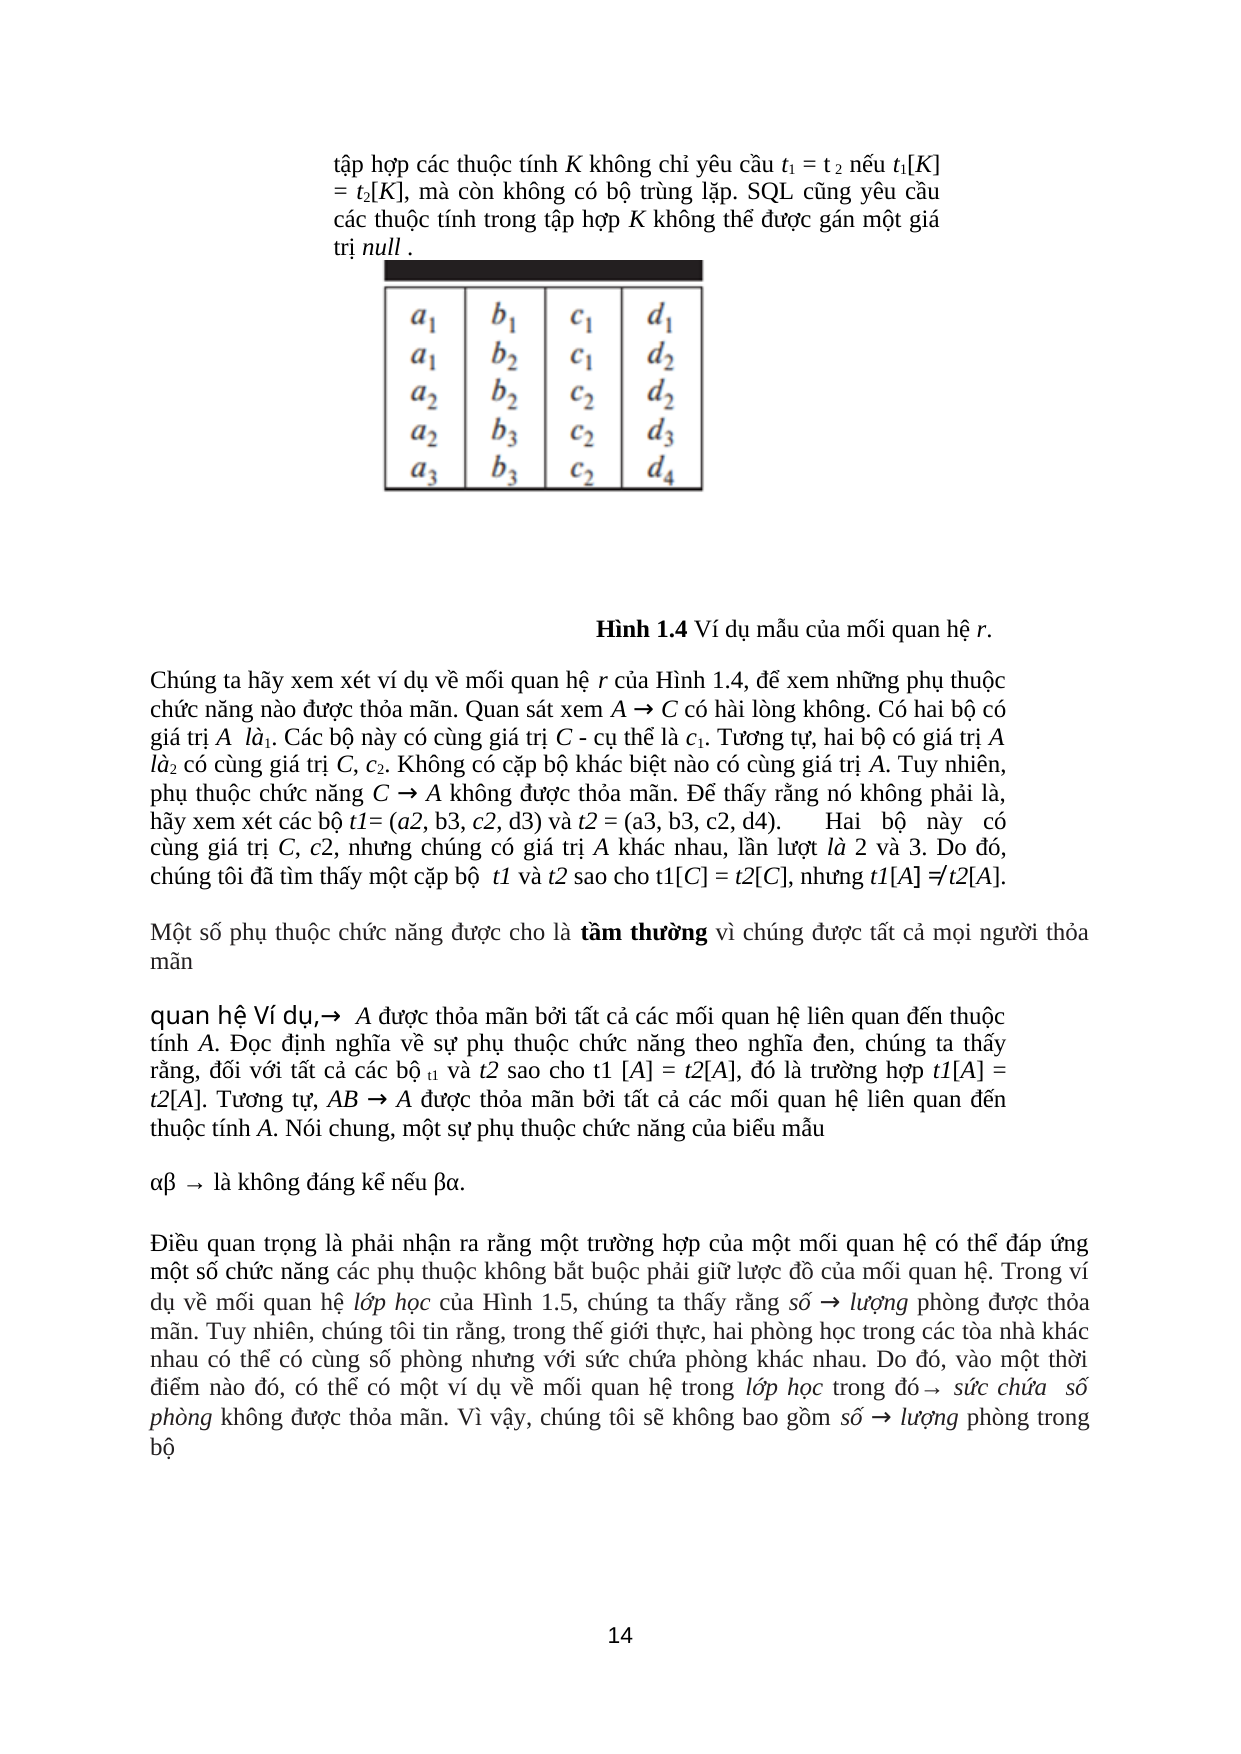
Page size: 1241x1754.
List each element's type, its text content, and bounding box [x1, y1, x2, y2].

text Chúng ta hãy xem xét ví dụ về mối quan hệ r của Hình 1.4, để xem những phụ thuộc chức năng nào được thỏa mãn. Quan sát xem A → C có hài lòng không. Có hai bộ có giá trị A là1. Các bộ này có cùng giá trị C - cụ thể là c1. Tương tự, hai bộ có giá trị A là2 có cùng giá trị C, c2. Không có cặp bộ khác biệt nào có cùng giá trị A. Tuy nhiên, phụ thuộc chức năng C → A không được thỏa mãn. Để thấy rằng nó không phải là, hãy xem xét các bộ t1= (a2, b3, c2, d3) và t2 = (a3, b3, c2, d4). Hai bộ này có cùng giá trị C, c2, nhưng chúng có giá trị A khác nhau, lần lượt là 2 và 3. Do đó, chúng tôi đã tìm thấy một cặp bộ t1 và t2 sao cho t1[C] = t2[C], nhưng t1[A] ≠ t2[A]. [150, 668, 1007, 892]
text αβ → là không đáng kể nếu βα. [150, 1167, 1090, 1195]
text quan hệ Ví dụ,→ A được thỏa mãn bởi tất cả các mối quan hệ liên quan đến thuộc tính A. Đọc định nghĩa về sự phụ thuộc chức năng theo nghĩa đen, chúng ta thấy rằng, đối với tất cả các bộ t1 và t2 sao cho t1 [A] = t2[A], đó là trường hợp t1[A] = t2[A]. Tương tự, AB → A được thỏa mãn bởi tất cả các mối quan hệ liên quan đến thuộc tính A. Nói chung, một sự phụ thuộc chức năng của biểu mẫu [150, 999, 1007, 1142]
text Hình 1.4 Ví dụ mẫu của mối quan hệ r. [596, 615, 1090, 643]
text tập hợp các thuộc tính K không chỉ yêu cầu t1 = t 2 nếu t1[K] = t2[K], mà còn không có bộ trùng lặp. SQL cũng yêu cầu các thuộc tính trong tập hợp K không thể được gán một giá trị null . [333, 150, 940, 260]
text Điều quan trọng là phải nhận ra rằng một trường hợp của một mối quan hệ có thể đáp ứng một số chức năng các phụ thuộc không bắt buộc phải giữ lược đồ của mối quan hệ. Trong ví dụ về mối quan hệ lớp học của Hình 1.5, chúng ta thấy rằng số → lượng phòng được thỏa mãn. Tuy nhiên, chúng tôi tin rằng, trong thế giới thực, hai phòng học trong các tòa nhà khác nhau có thể có cùng số phòng nhưng với sức chứa phòng khác nhau. Do đó, vào một thời điểm nào đó, có thể có một ví dụ về mối quan hệ trong lớp học trong đó→ sức chứa số phòng không được thỏa mãn. Vì vậy, chúng tôi sẽ không bao gồm số → lượng phòng trong bộ [150, 1230, 1090, 1461]
text Một số phụ thuộc chức năng được cho là tầm thường vì chúng được tất cả mọi người thỏa mãn [150, 917, 1090, 974]
picture [333, 260, 856, 525]
